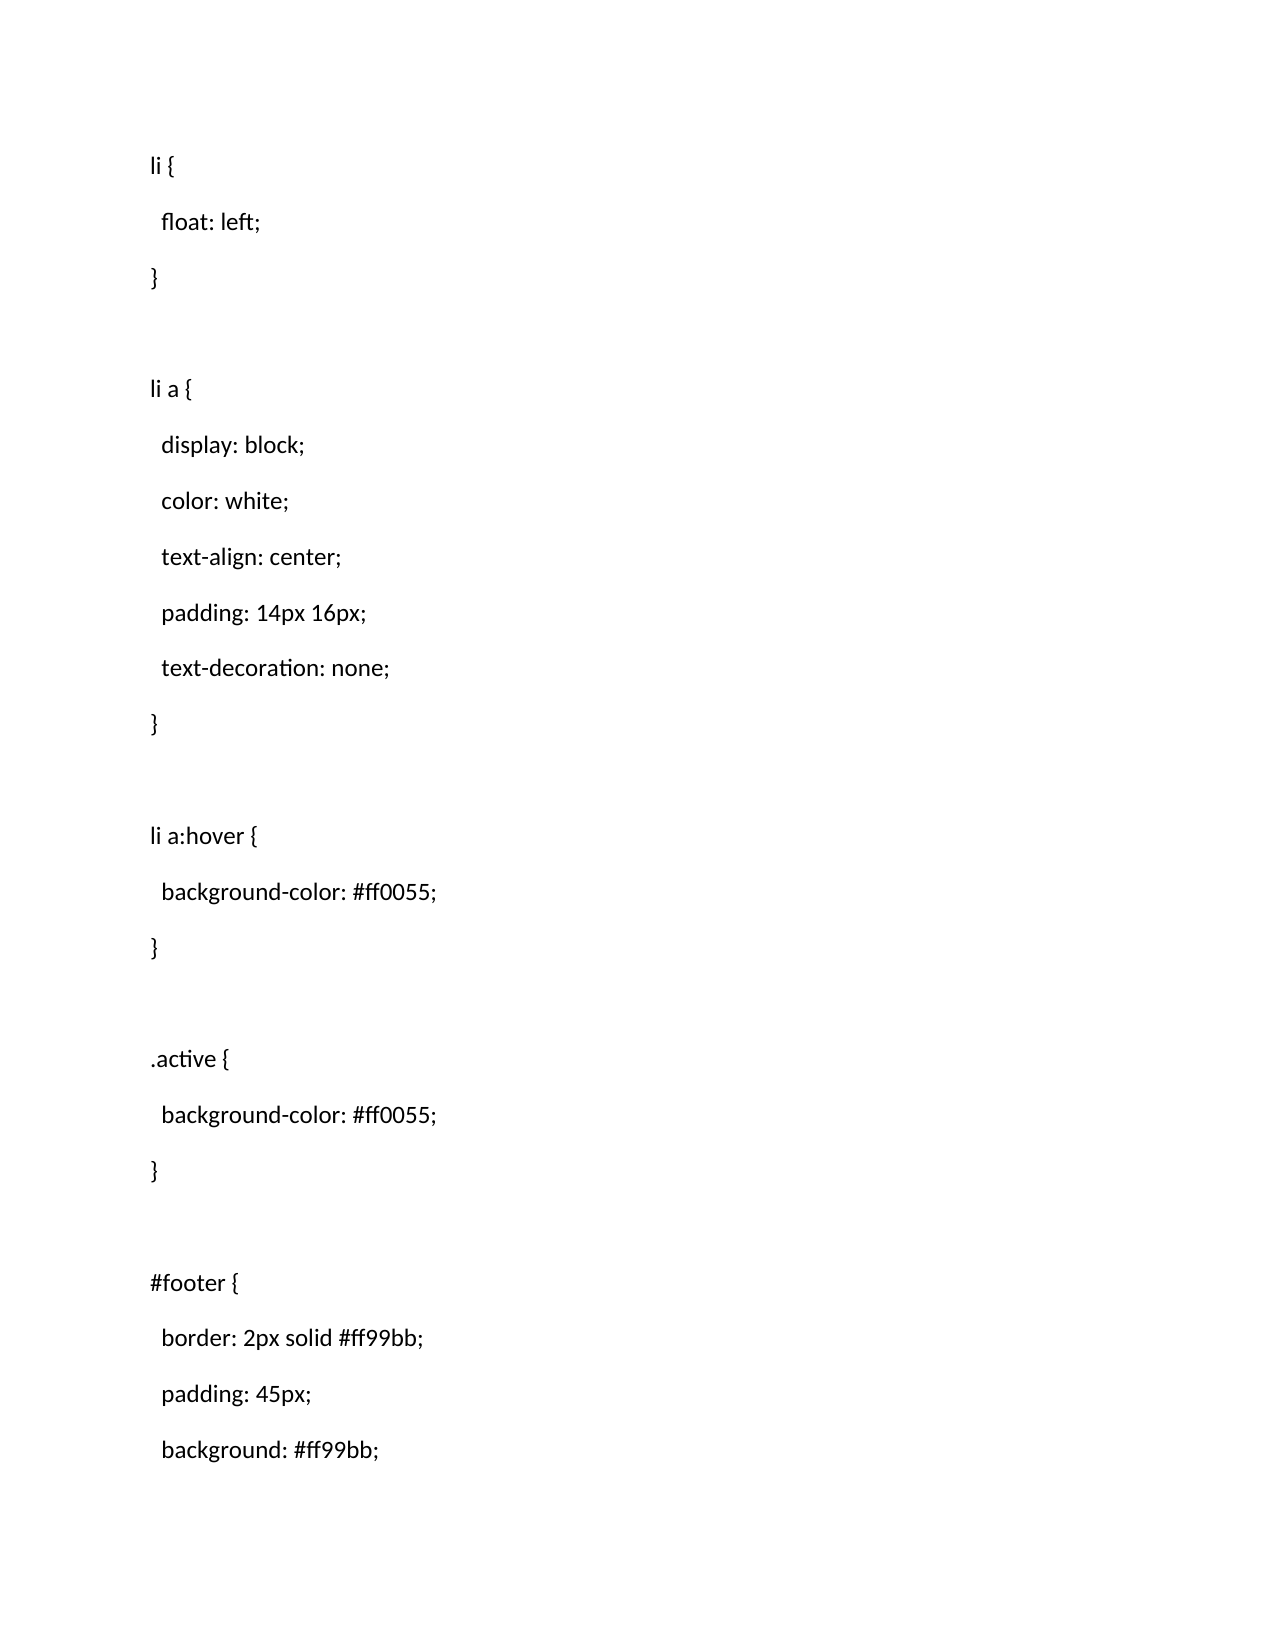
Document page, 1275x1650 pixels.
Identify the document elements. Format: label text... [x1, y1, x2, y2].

text background: #ff99bb; [150, 1434, 1125, 1465]
text border: 2px solid #ff99bb; [150, 1322, 1125, 1353]
text text-decoration: none; [150, 652, 1125, 683]
text } [150, 262, 1125, 292]
text .active { [150, 1043, 1125, 1074]
text text-align: center; [150, 541, 1125, 571]
text background-color: #ff0055; [150, 1099, 1125, 1130]
text } [150, 1155, 1125, 1186]
text } [150, 708, 1125, 739]
text li a { [150, 373, 1125, 404]
text padding: 14px 16px; [150, 597, 1125, 627]
text float: left; [150, 206, 1125, 236]
text display: block; [150, 429, 1125, 460]
text li a:hover { [150, 820, 1125, 851]
text background-color: #ff0055; [150, 876, 1125, 906]
text padding: 45px; [150, 1378, 1125, 1409]
text } [150, 932, 1125, 962]
text color: white; [150, 485, 1125, 516]
text li { [150, 150, 1125, 181]
text #footer { [150, 1267, 1125, 1297]
